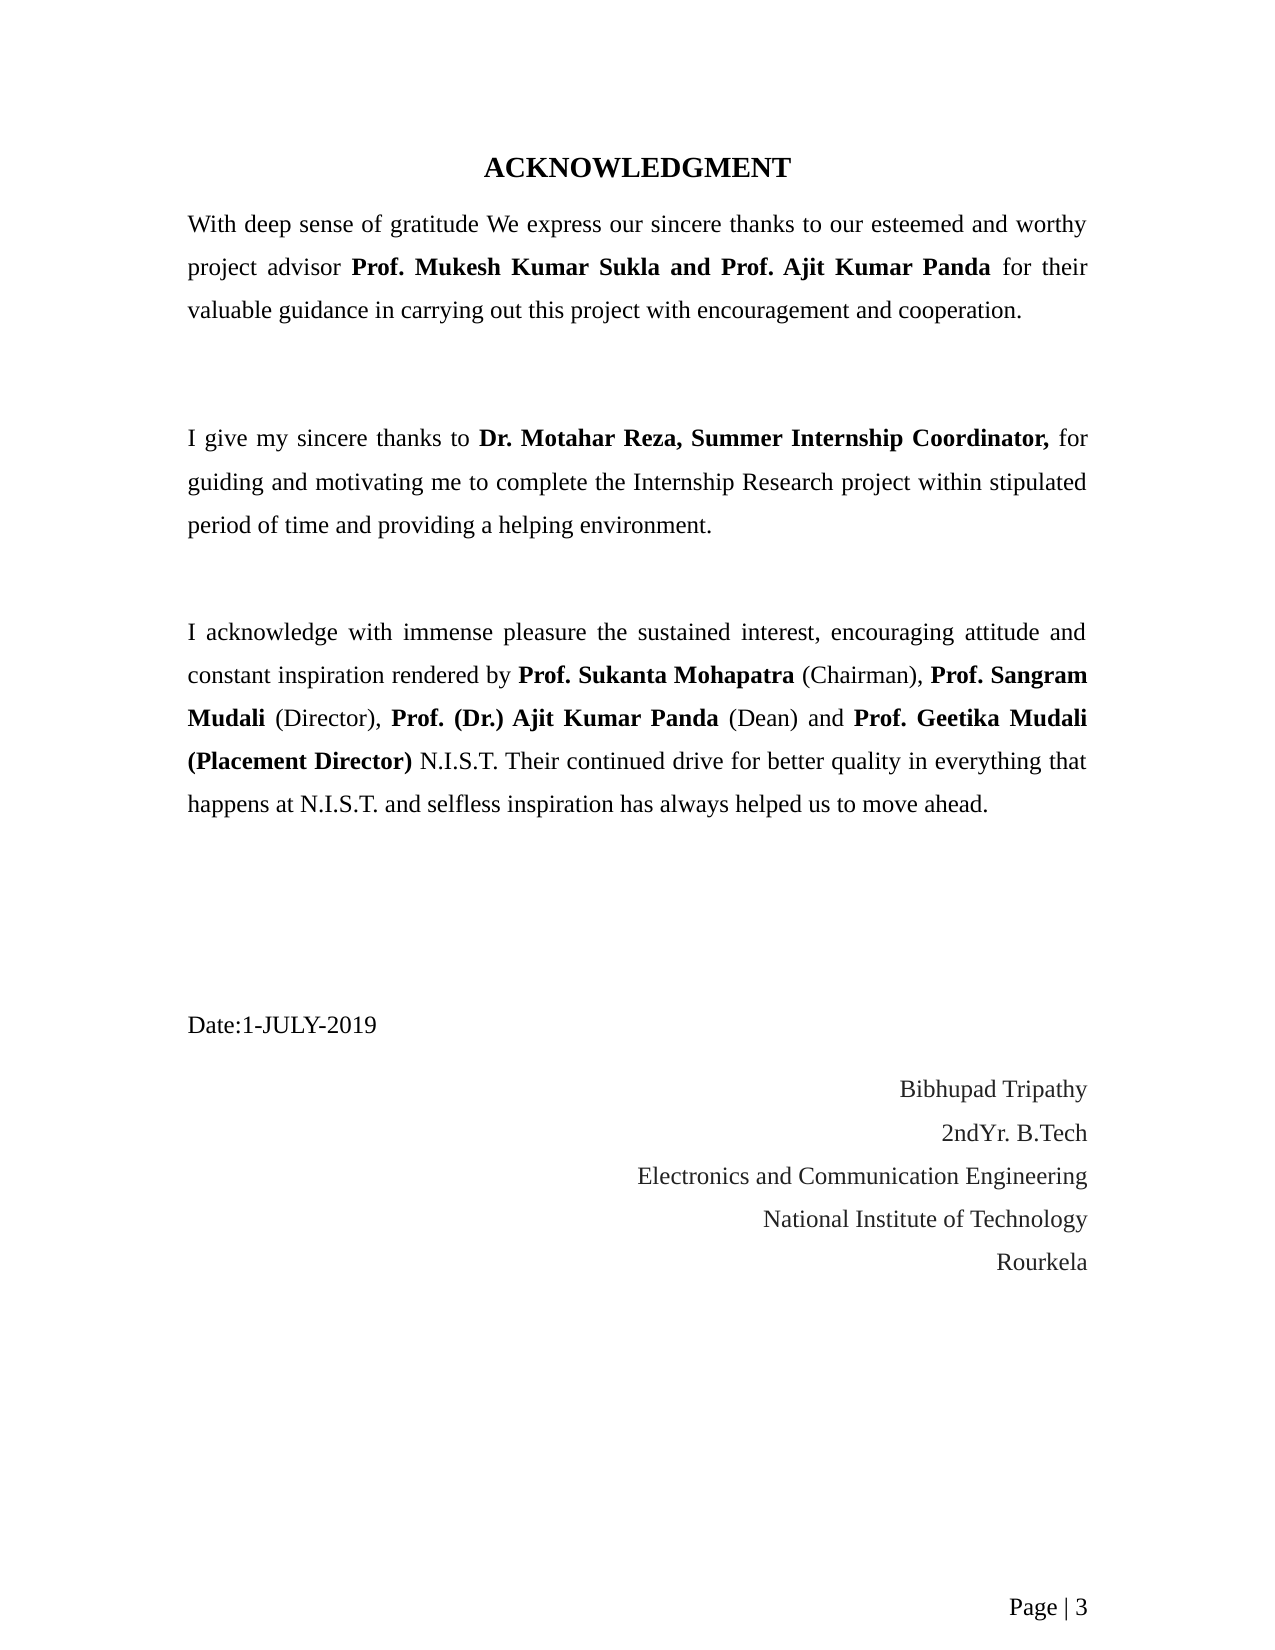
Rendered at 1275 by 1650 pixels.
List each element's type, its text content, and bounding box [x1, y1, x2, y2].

text Bibhupad Tripathy [187, 1074, 1087, 1103]
text ACKNOWLEDGMENT [187, 150, 1087, 183]
text I give my sincere thanks to Dr. Motahar Reza, Summer Internship Coordinator, for guiding and motivating me to complete the Internship Research project within stipulated period of time and providing a helping environment. [187, 423, 1087, 538]
text Rourkela [187, 1247, 1087, 1276]
text 2ndYr. B.Tech [187, 1118, 1087, 1146]
text I acknowledge with immense pleasure the sustained interest, encouraging attitude and constant inspiration rendered by Prof. Sukanta Mohapatra (Chairman), Prof. Sangram Mudali (Director), Prof. (Dr.) Ajit Kumar Panda (Dean) and Prof. Geetika Mudali (Placement Director) N.I.S.T. Their continued drive for better quality in everything that happens at N.I.S.T. and selfless inspiration has always helped us to move ahead. [187, 617, 1087, 818]
text Date:1-JULY-2019 [187, 1011, 1087, 1039]
text National Institute of Technology [187, 1204, 1087, 1233]
text Electronics and Communication Engineering [187, 1161, 1087, 1189]
text With deep sense of gratitude We express our sincere thanks to our esteemed and worthy project advisor Prof. Mukesh Kumar Sukla and Prof. Ajit Kumar Panda for their valuable guidance in carrying out this project with encouragement and cooperation. [187, 209, 1087, 324]
